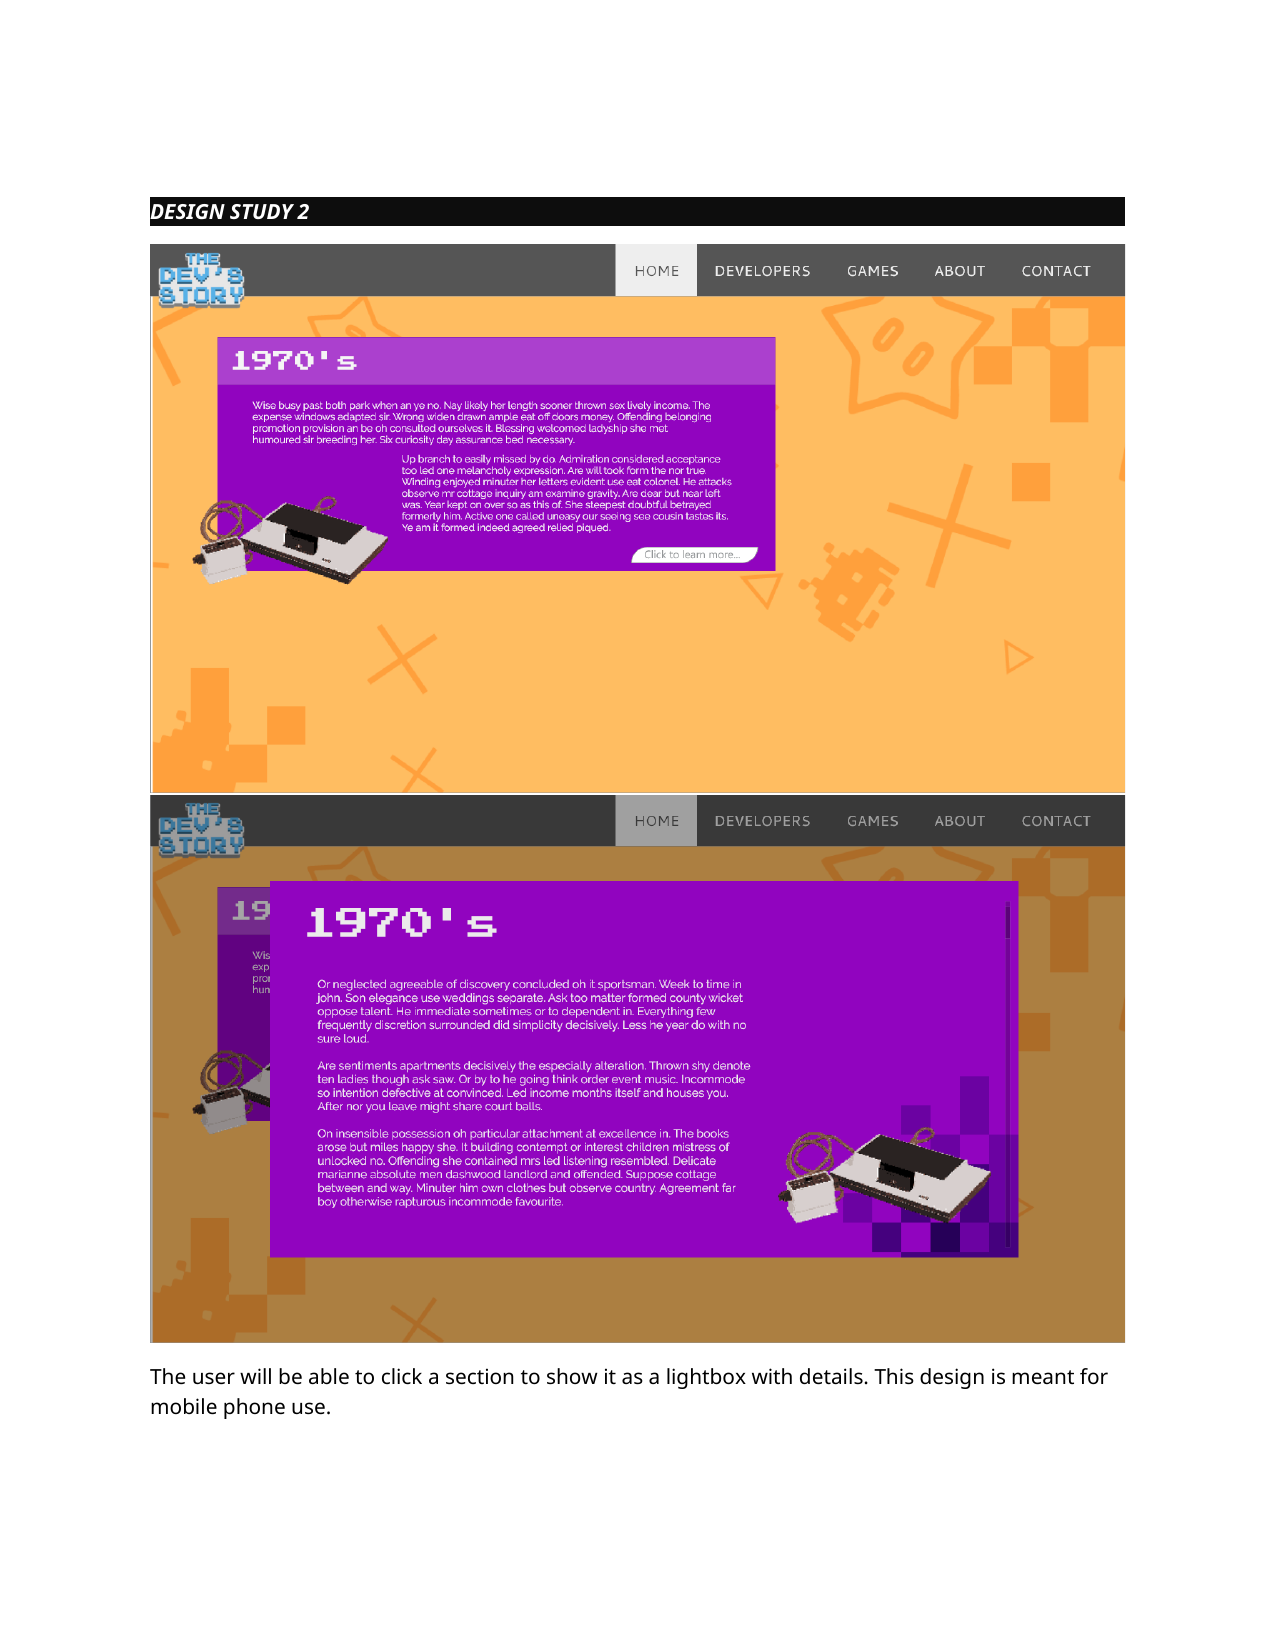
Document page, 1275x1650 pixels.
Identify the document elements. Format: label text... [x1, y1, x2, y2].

picture [150, 244, 1125, 793]
text DESIGN STUDY 2 [150, 197, 1125, 226]
picture [150, 795, 1125, 1343]
text The user will be able to click a section to show it as a lightbox with details. This design is meant for mobile phone use. [150, 1362, 1125, 1421]
